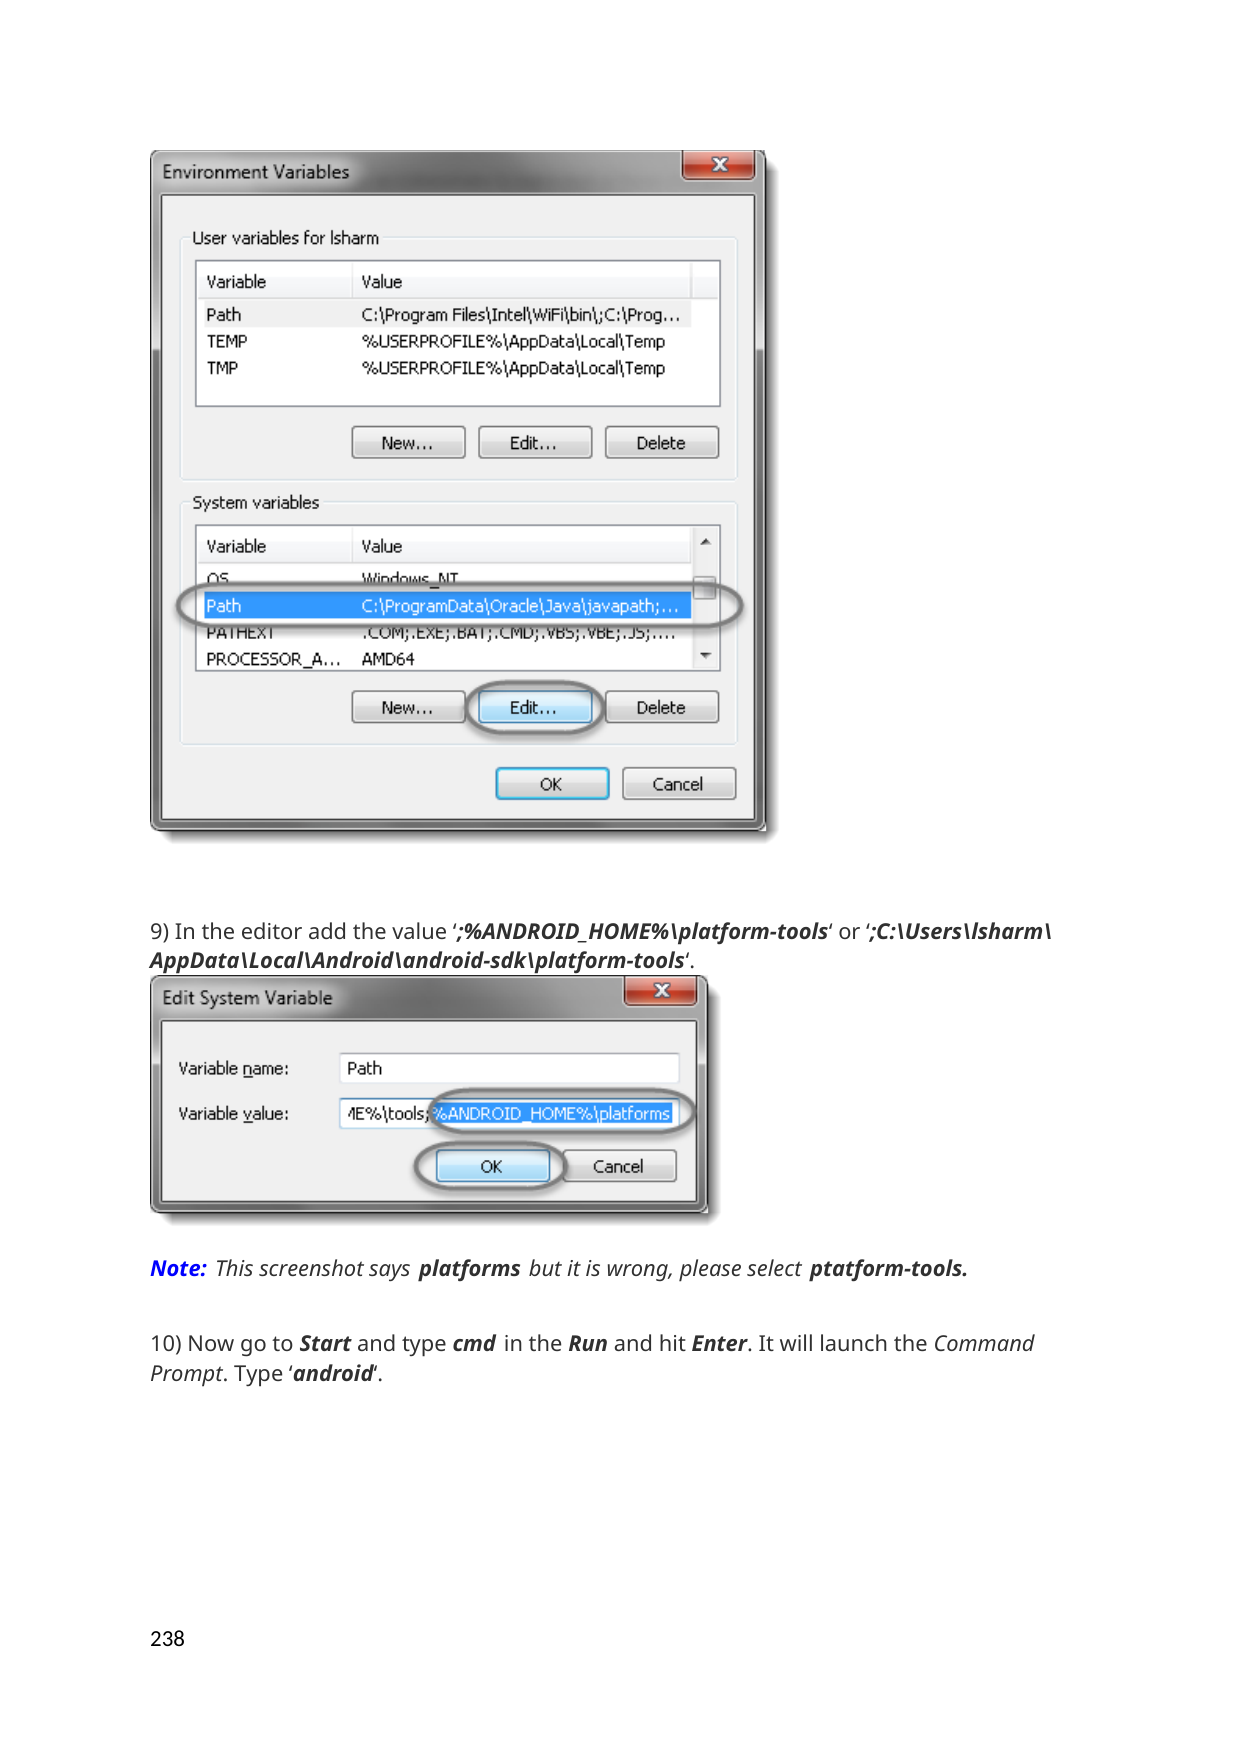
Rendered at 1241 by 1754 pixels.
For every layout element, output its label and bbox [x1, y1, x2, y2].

picture [150, 975, 732, 1237]
picture [150, 150, 790, 855]
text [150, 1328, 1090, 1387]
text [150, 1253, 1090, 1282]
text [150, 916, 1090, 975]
